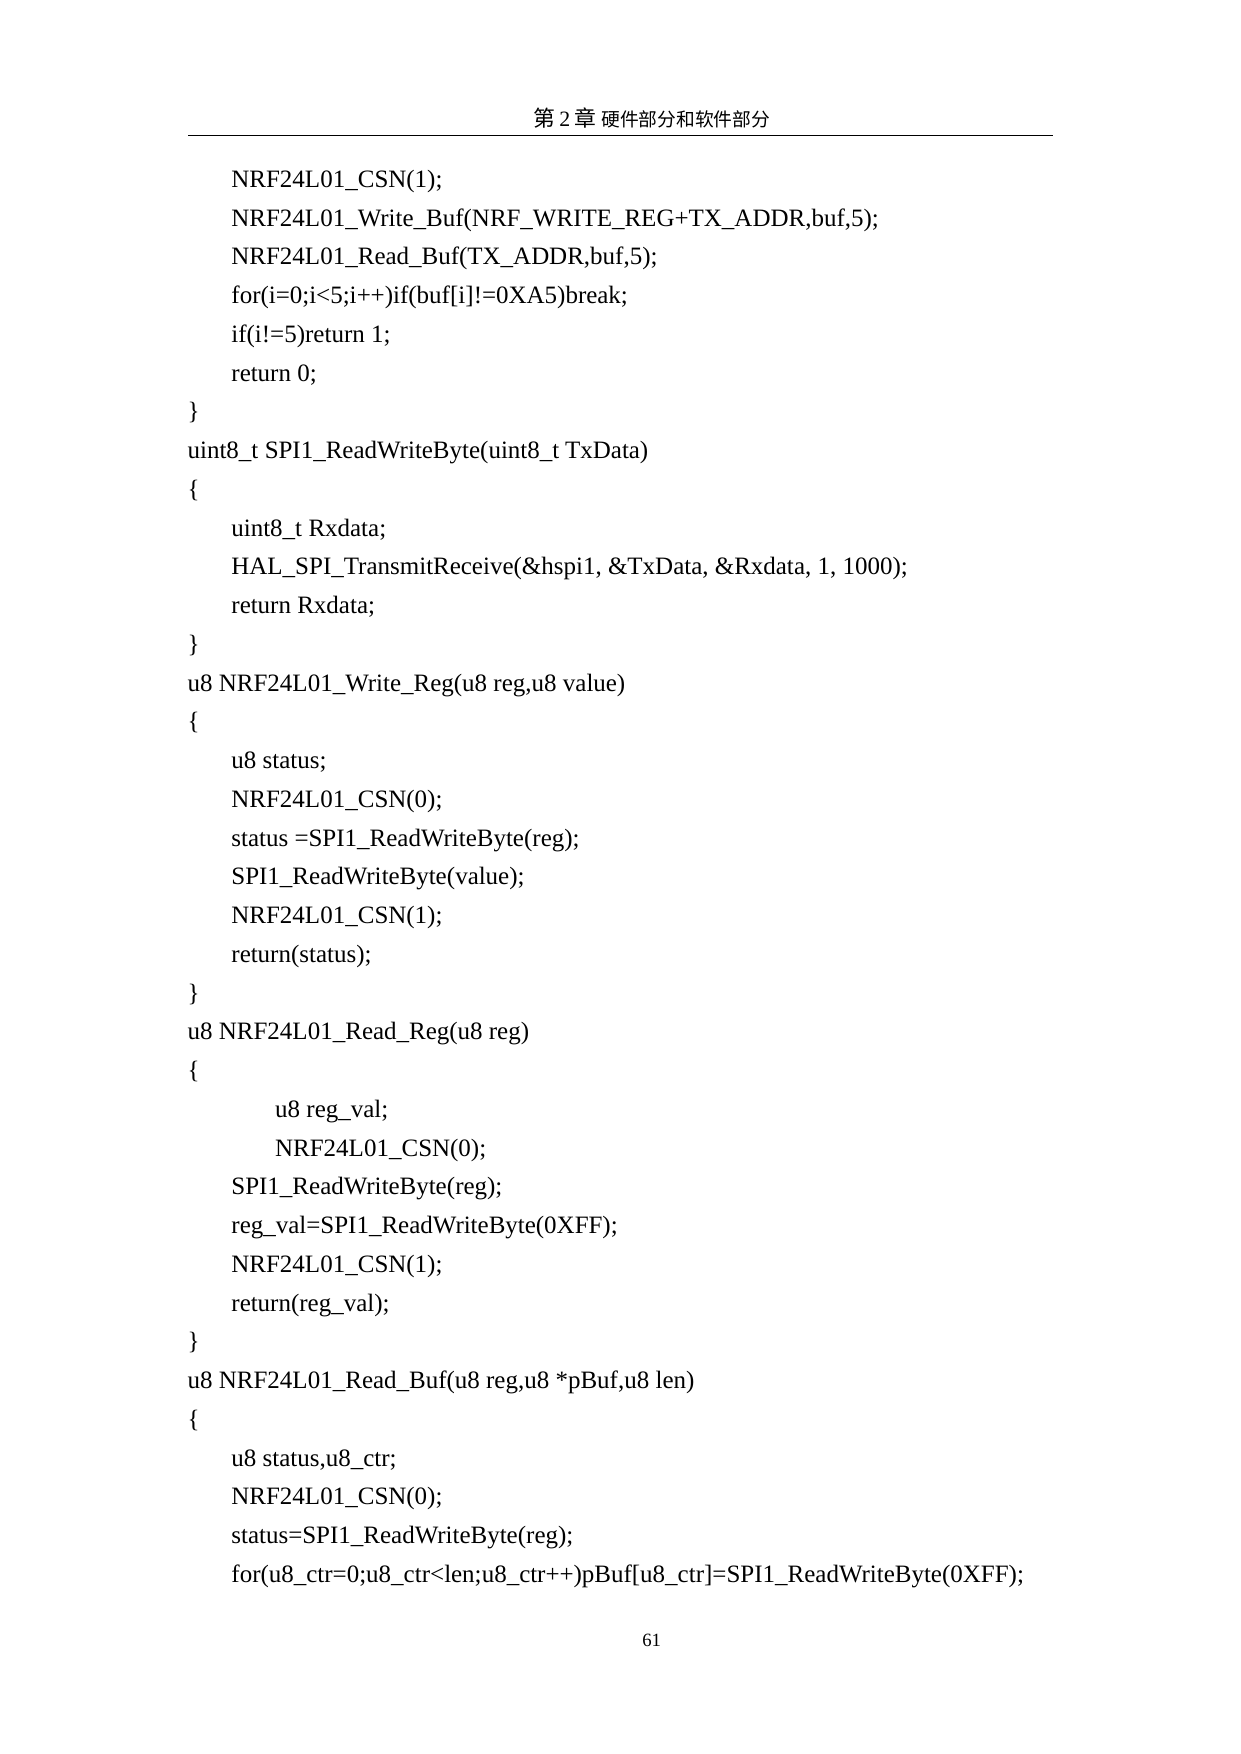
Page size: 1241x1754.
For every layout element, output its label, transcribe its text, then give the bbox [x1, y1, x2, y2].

text SPI1_ReadWriteByte(reg); [187, 1169, 1053, 1202]
text for(u8_ctr=0;u8_ctr<len;u8_ctr++)pBuf[u8_ctr]=SPI1_ReadWriteByte(0XFF); [187, 1557, 1053, 1589]
text { [187, 472, 1053, 504]
text u8 reg_val; [187, 1092, 1053, 1124]
text uint8_t Rxdata; [187, 511, 1053, 543]
text u8 NRF24L01_Read_Reg(u8 reg) [187, 1014, 1053, 1047]
text return 0; [187, 356, 1053, 388]
text NRF24L01_Read_Buf(TX_ADDR,buf,5); [187, 239, 1053, 272]
text { [187, 704, 1053, 737]
text u8 NRF24L01_Write_Reg(u8 reg,u8 value) [187, 666, 1053, 698]
text NRF24L01_CSN(0); [187, 1131, 1053, 1163]
text NRF24L01_Write_Buf(NRF_WRITE_REG+TX_ADDR,buf,5); [187, 201, 1053, 233]
text status =SPI1_ReadWriteByte(reg); [187, 821, 1053, 853]
text uint8_t SPI1_ReadWriteByte(uint8_t TxData) [187, 433, 1053, 466]
text } [187, 627, 1053, 659]
text for(i=0;i<5;i++)if(buf[i]!=0XA5)break; [187, 278, 1053, 311]
text u8 status,u8_ctr; [187, 1441, 1053, 1473]
text u8 status; [187, 743, 1053, 776]
text { [187, 1402, 1053, 1434]
text status=SPI1_ReadWriteByte(reg); [187, 1518, 1053, 1551]
text if(i!=5)return 1; [187, 317, 1053, 349]
text } [187, 976, 1053, 1008]
text NRF24L01_CSN(1); [187, 162, 1053, 194]
text reg_val=SPI1_ReadWriteByte(0XFF); [187, 1208, 1053, 1241]
text return Rxdata; [187, 588, 1053, 621]
text u8 NRF24L01_Read_Buf(u8 reg,u8 *pBuf,u8 len) [187, 1363, 1053, 1396]
text } [187, 394, 1053, 427]
text SPI1_ReadWriteByte(value); [187, 859, 1053, 892]
text NRF24L01_CSN(1); [187, 1247, 1053, 1279]
text NRF24L01_CSN(0); [187, 782, 1053, 814]
text return(reg_val); [187, 1286, 1053, 1318]
text NRF24L01_CSN(0); [187, 1479, 1053, 1512]
text return(status); [187, 937, 1053, 969]
text } [187, 1324, 1053, 1357]
text HAL_SPI_TransmitReceive(&hspi1, &TxData, &Rxdata, 1, 1000); [187, 549, 1053, 582]
text NRF24L01_CSN(1); [187, 898, 1053, 931]
text { [187, 1053, 1053, 1086]
